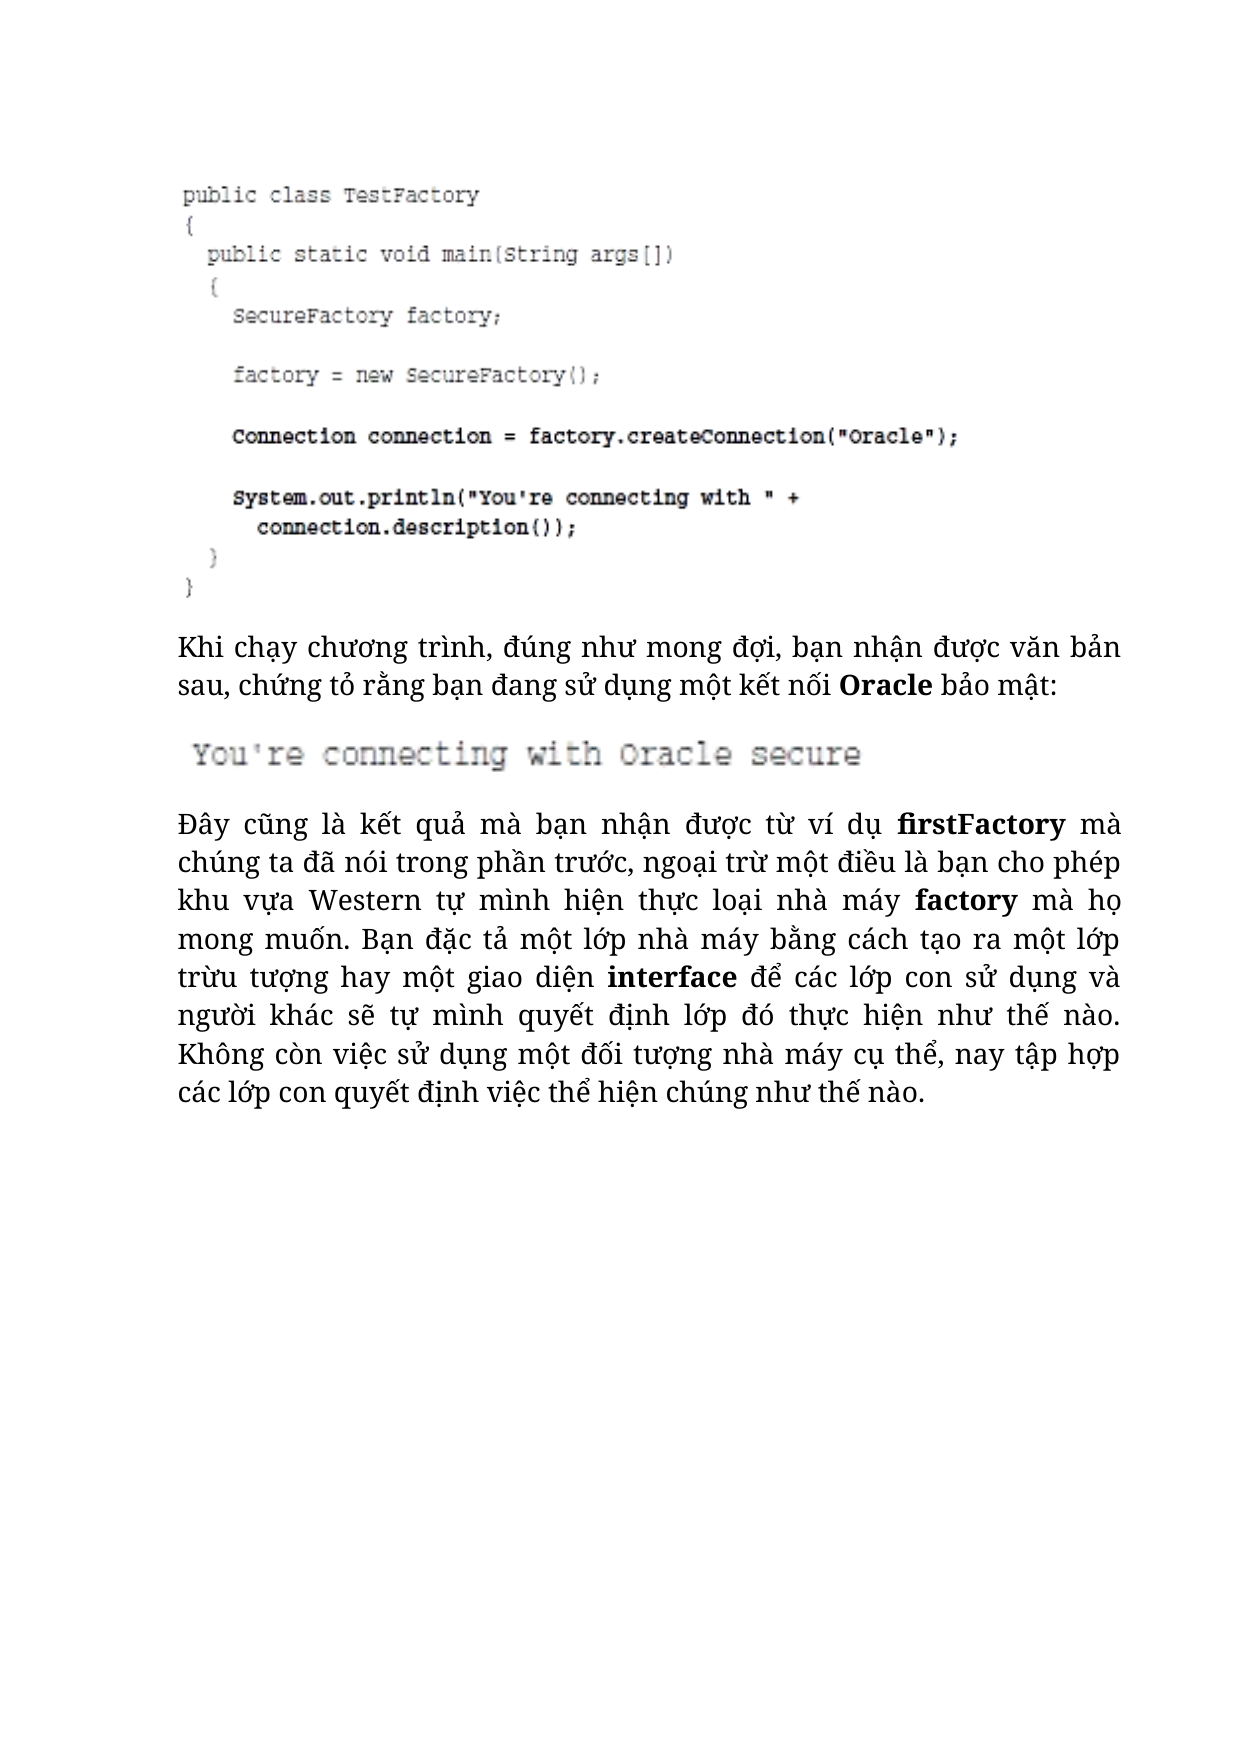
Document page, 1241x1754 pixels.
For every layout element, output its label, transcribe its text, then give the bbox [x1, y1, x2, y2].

picture [177, 177, 1026, 610]
text Khi chạy chương trình, đúng như mong đợi, bạn nhận được văn bản sau, chứng tỏ rằng bạn đang sử dụng một kết nối Oracle bảo mật: [177, 627, 1122, 704]
text Đây cũng là kết quả mà bạn nhận được từ ví dụ firstFactory mà chúng ta đã nói trong phần trước, ngoại trừ một điều là bạn cho phép khu vựa Western tự mình hiện thực loại nhà máy factory mà họ mong muốn. Bạn đặc tả một lớp nhà máy bằng cách tạo ra một lớp trừu tượng hay một giao diện interface để các lớp con sử dụng và người khác sẽ tự mình quyết định lớp đó thực hiện như thế nào. Không còn việc sử dụng một đối tượng nhà máy cụ thể, nay tập hợp các lớp con quyết định việc thể hiện chúng như thế nào. [177, 804, 1122, 1111]
picture [177, 721, 1001, 787]
